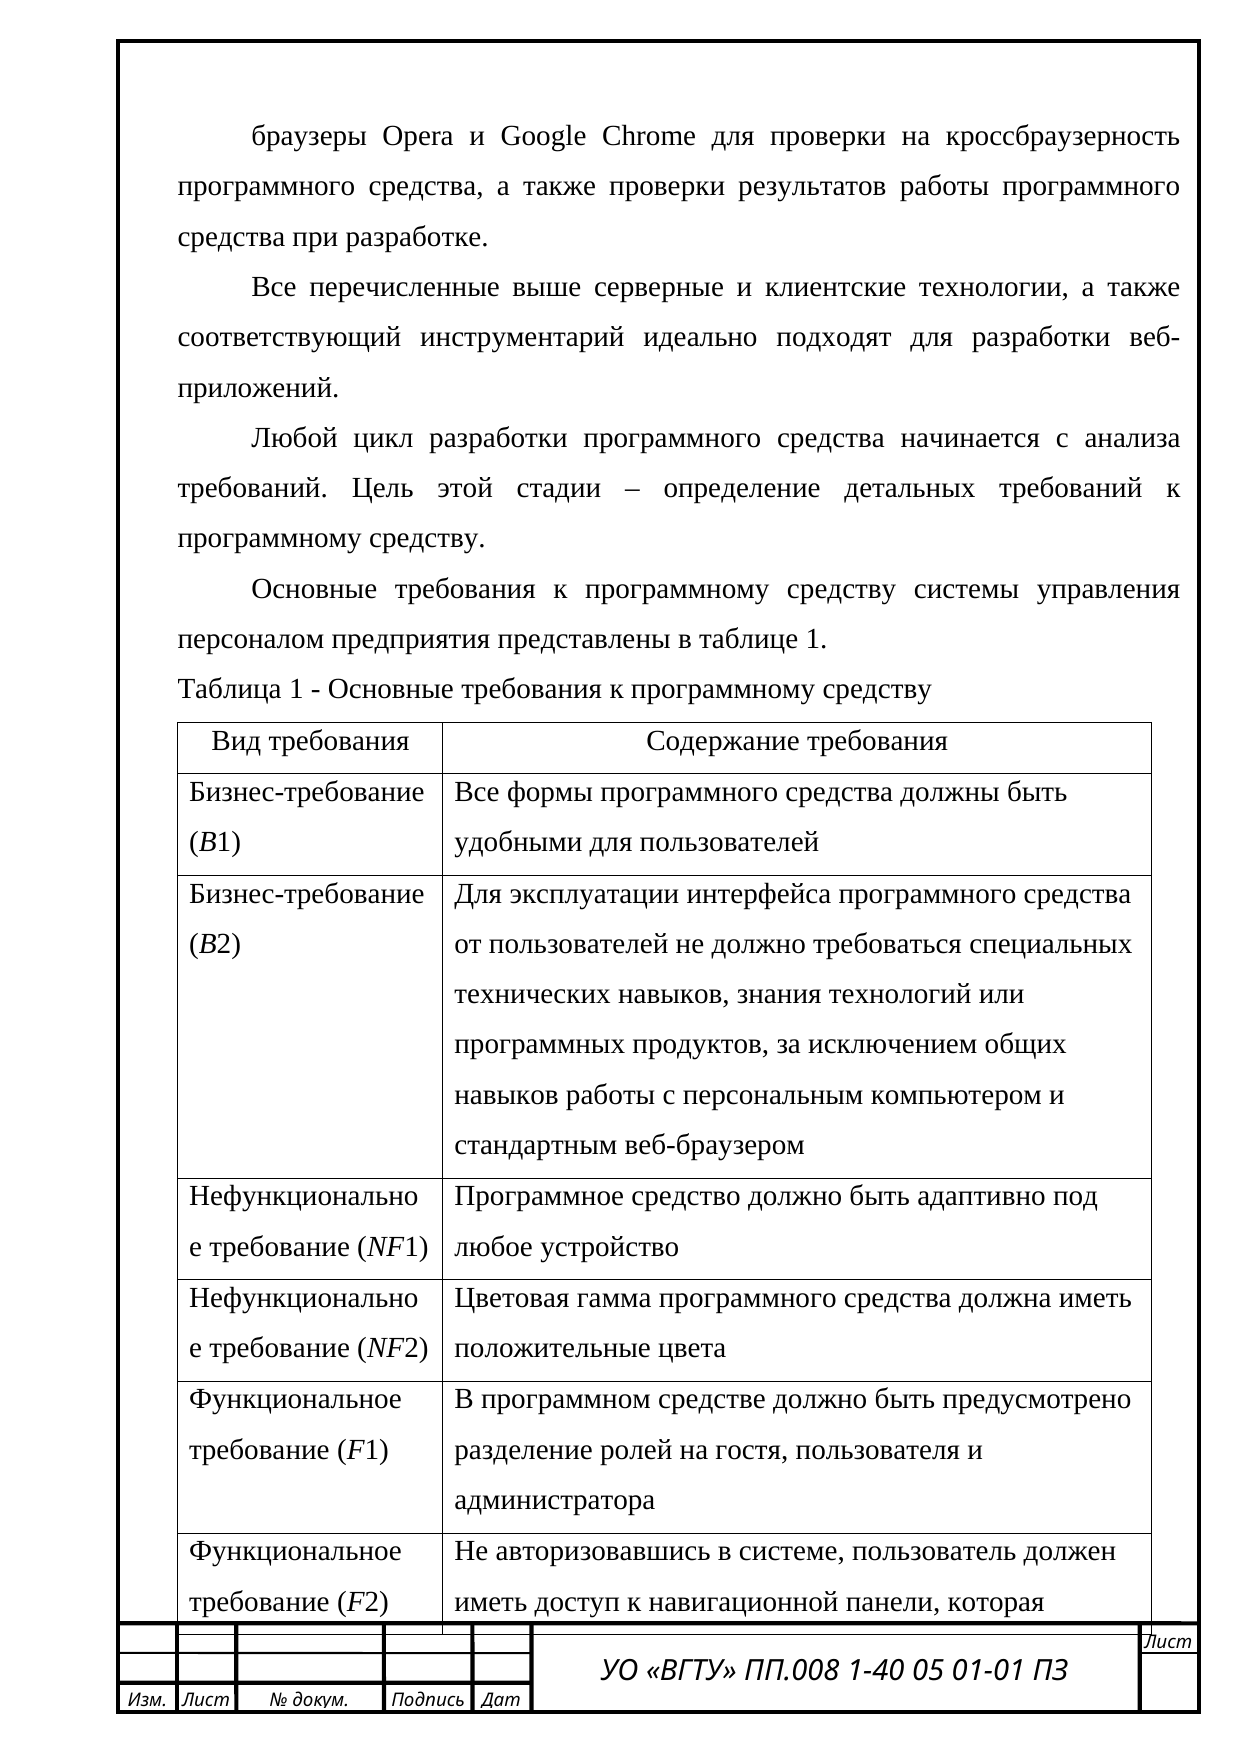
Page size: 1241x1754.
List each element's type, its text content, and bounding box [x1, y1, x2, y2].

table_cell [178, 1534, 442, 1634]
table_cell Нефункциональное требование (NF1) [178, 1179, 442, 1279]
table_header Вид требования [178, 723, 442, 773]
table_cell Бизнес-требование (B2) [178, 876, 442, 1177]
table_cell Цветовая гамма программного средства должна иметь положительные цвета [443, 1280, 1151, 1381]
table_header Содержание требования [443, 723, 1151, 773]
text Все перечисленные выше серверные и клиентские технологии, а также соответствующий инструментарий идеально подходят для разработки веб-приложений. [177, 269, 1181, 403]
text Основные требования к программному средству системы управления персоналом предприятия представлены в таблице 1. [177, 571, 1181, 655]
table_cell Функциональное требование (F1) [178, 1382, 442, 1532]
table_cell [443, 1534, 1151, 1634]
text браузеры Opera и Google Chrome для проверки на кроссбраузерность программного средства, а также проверки результатов работы программного средства при разработке. [177, 118, 1181, 252]
text Любой цикл разработки программного средства начинается с анализа требований. Цель этой стадии – определение детальных требований к программному средству. [177, 420, 1181, 554]
table_cell Программное средство должно быть адаптивно под любое устройство [443, 1179, 1151, 1279]
table_cell Для эксплуатации интерфейса программного средства от пользователей не должно требоваться специальных технических навыков, знания технологий или программных продуктов, за исключением общих навыков работы с персональным компьютером и стандартным веб-браузером [443, 876, 1151, 1177]
table_cell В программном средстве должно быть предусмотрено разделение ролей на гостя, пользователя и администратора [443, 1382, 1151, 1532]
table_cell Бизнес-требование (B1) [178, 774, 442, 875]
text Таблица 1 - Основные требования к программному средству [177, 672, 1181, 705]
table_cell Все формы программного средства должны быть удобными для пользователей [443, 774, 1151, 875]
table_cell Нефункциональное требование (NF2) [178, 1280, 442, 1381]
